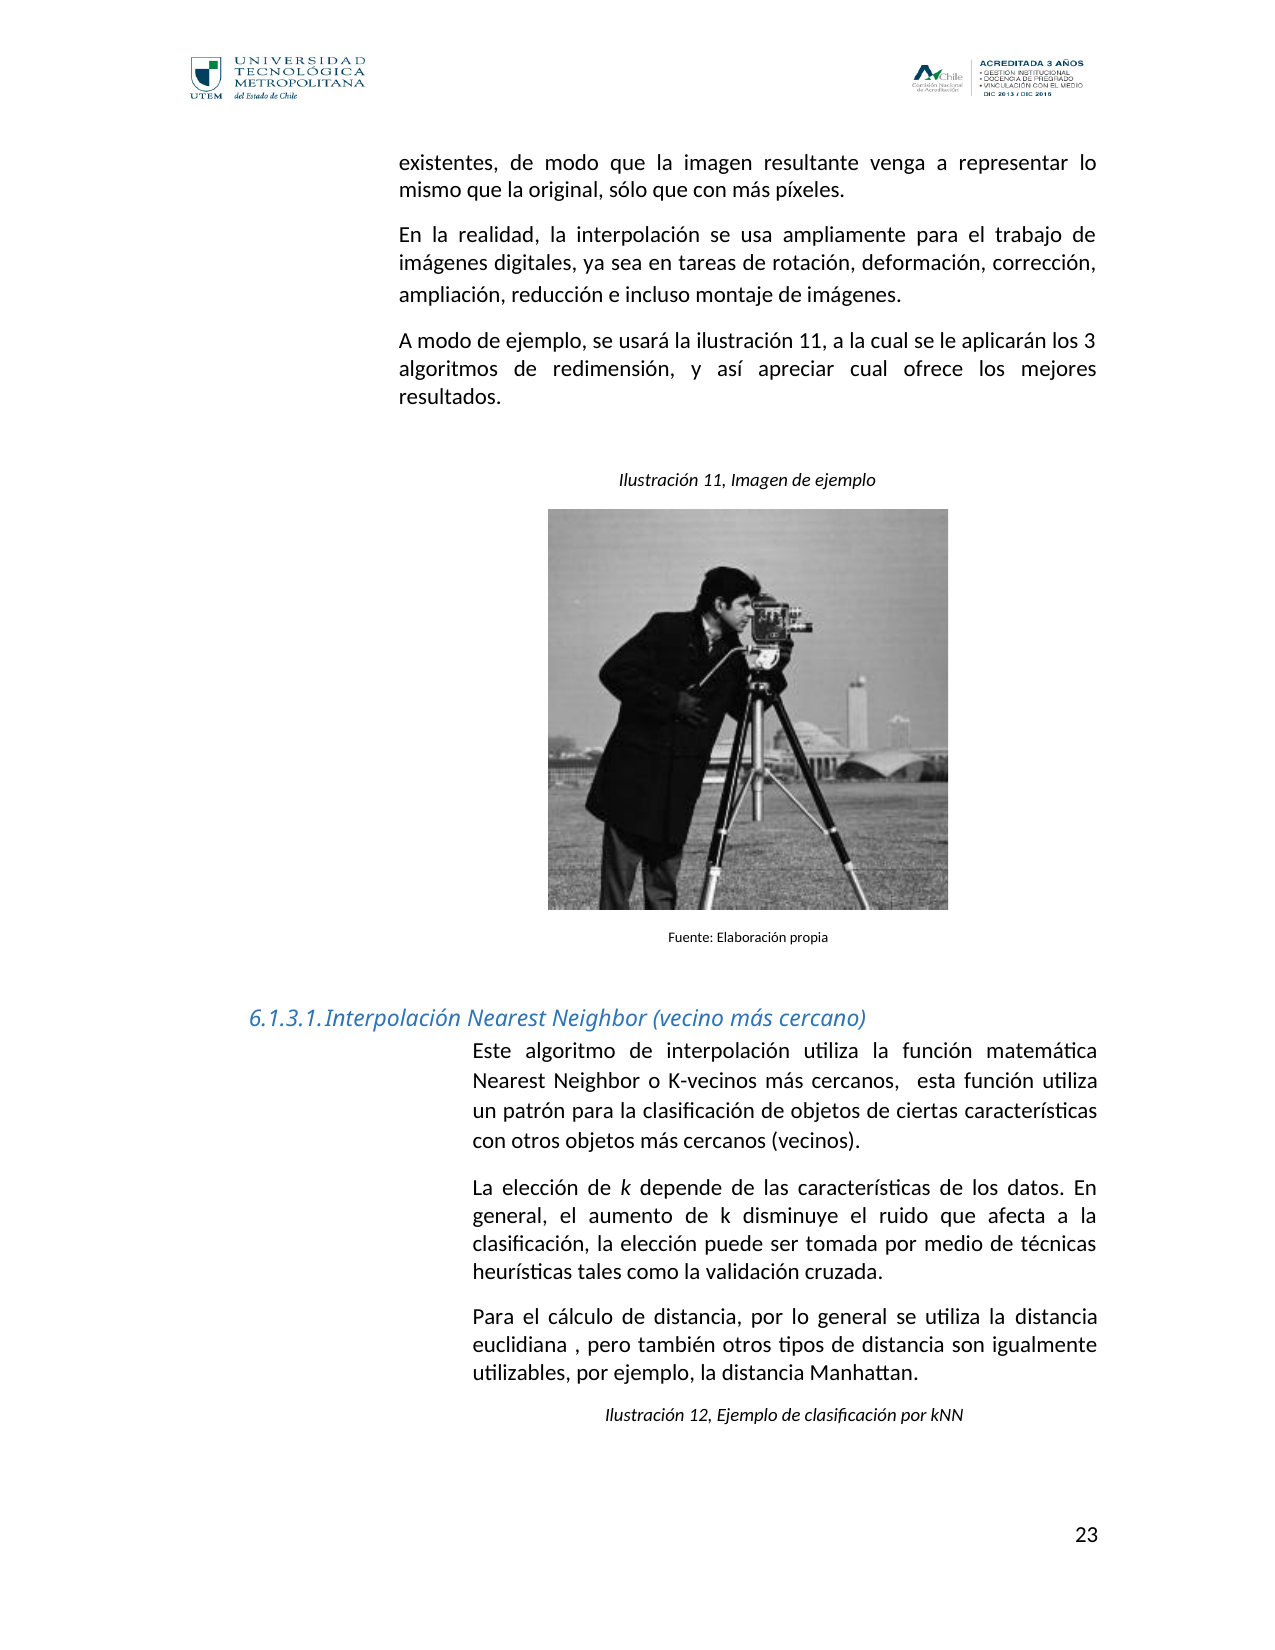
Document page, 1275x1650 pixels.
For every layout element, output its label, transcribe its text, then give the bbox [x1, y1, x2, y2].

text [398, 148, 1098, 204]
picture [548, 509, 949, 910]
text Para el cálculo de distancia, por lo general se utiliza la distancia euclidiana , pero también otros tipos de distancia son igualmente utilizables, por ejemplo, la distancia Manhattan. [472, 1302, 1098, 1386]
text Fuente: Elaboración propia [398, 928, 1098, 946]
picture [177, 34, 389, 117]
text En la realidad, la interpolación se usa ampliamente para el trabajo de imágenes digitales, ya sea en tareas de rotación, deformación, corrección, ampliación, reducción e incluso montaje de imágenes. [398, 220, 1098, 309]
subtitle Interpolación Nearest Neighbor (vecino más cercano) [177, 1002, 1098, 1033]
text A modo de ejemplo, se usará la ilustración 11, a la cual se le aplicarán los 3 algoritmos de redimensión, y así apreciar cual ofrece los mejores resultados. [398, 326, 1098, 410]
text La elección de k depende de las características de los datos. En general, el aumento de k disminuye el ruido que afecta a la clasificación, la elección puede ser tomada por medio de técnicas heurísticas tales como la validación cruzada. [472, 1257, 1098, 1285]
text Ilustración 11, Imagen de ejemplo [398, 468, 1098, 491]
picture [896, 32, 1095, 117]
text Ilustración 12, Ejemplo de clasificación por kNN [472, 1403, 1098, 1426]
text Este algoritmo de interpolación utiliza la función matemática Nearest Neighbor o K-vecinos más cercanos, esta función utiliza un patrón para la clasificación de objetos de ciertas características con otros objetos más cercanos (vecinos). [472, 1036, 1098, 1154]
